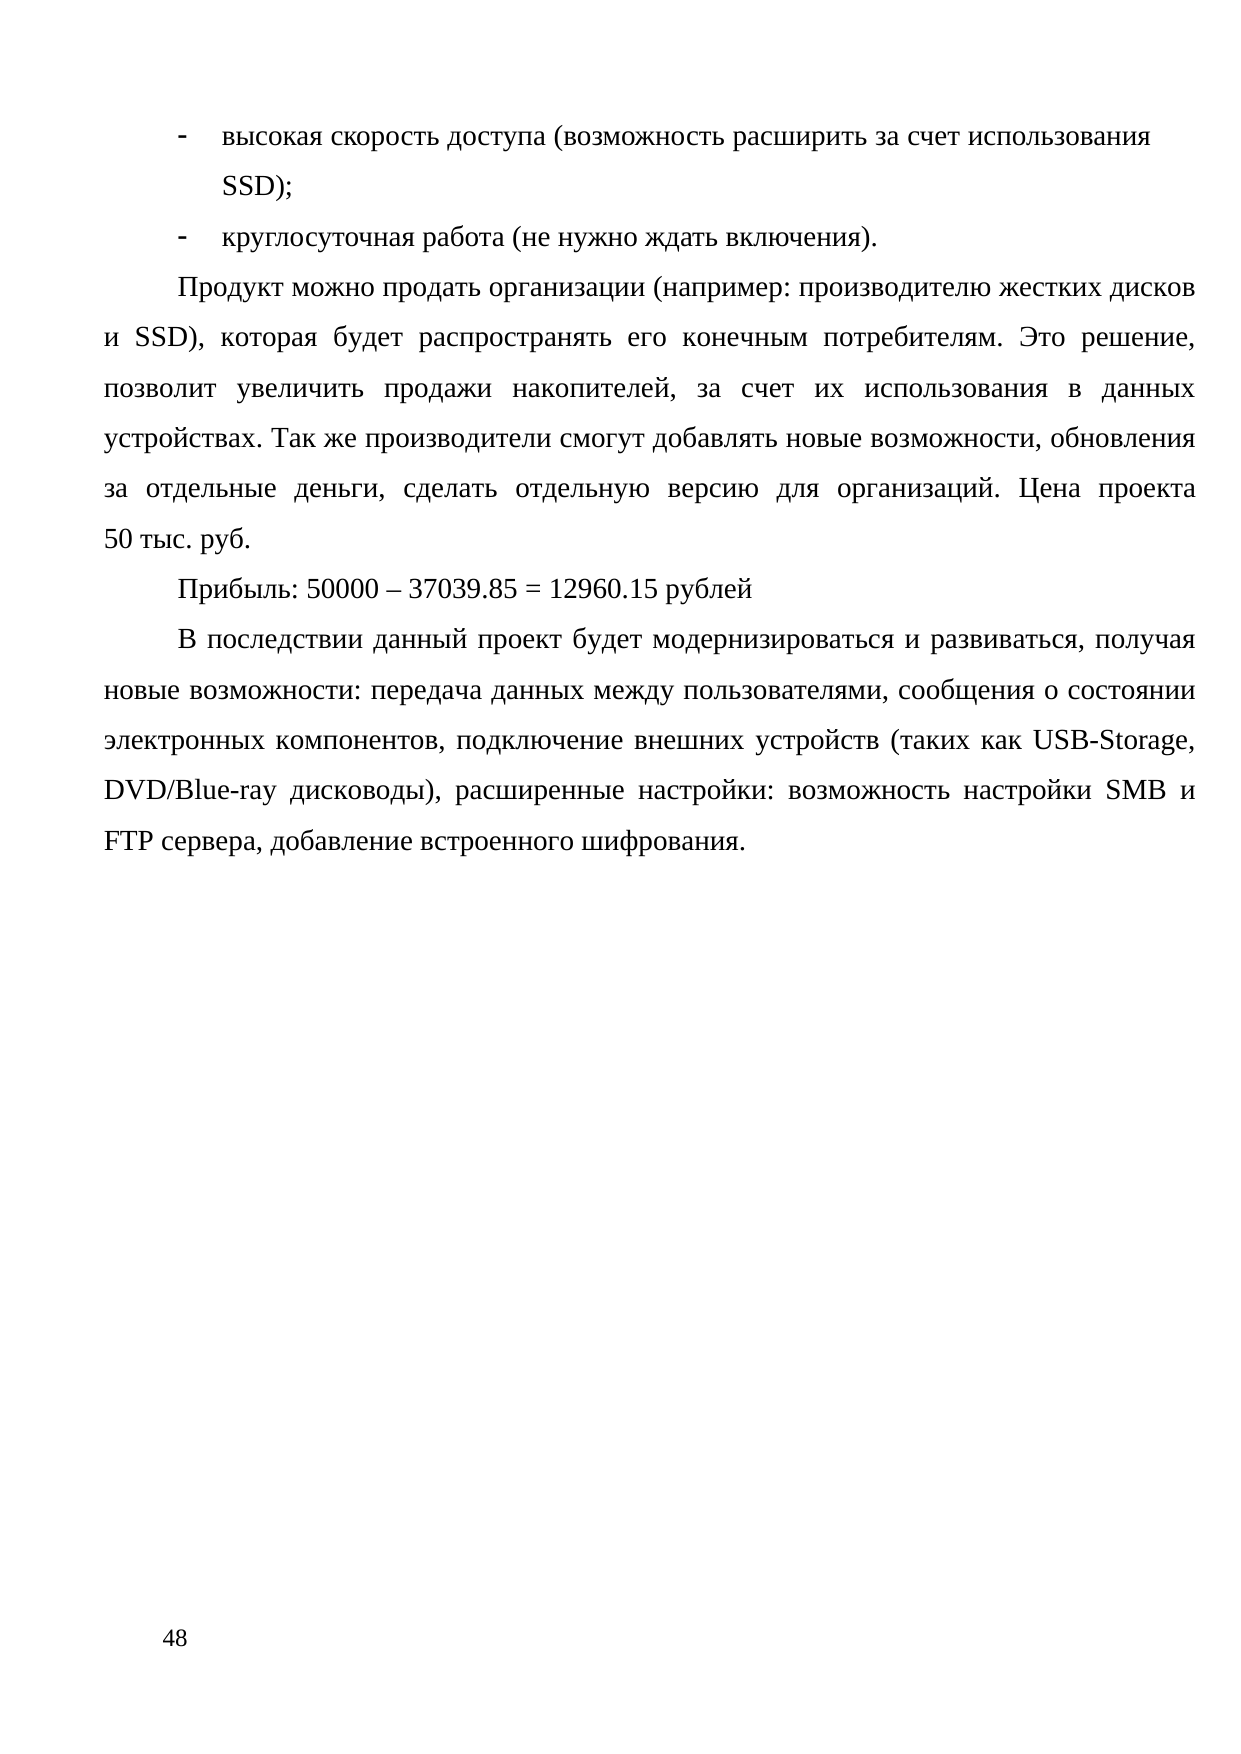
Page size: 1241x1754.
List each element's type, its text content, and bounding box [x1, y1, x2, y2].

list круглосуточная работа (не нужно ждать включения). [177, 219, 1152, 252]
text В последствии данный проект будет модернизироваться и развиваться, получая новые возможности: передача данных между пользователями, сообщения о состоянии электронных компонентов, подключение внешних устройств (таких как USB-Storage, DVD/Blue-ray дисководы), расширенные настройки: возможность настройки SMB и FTP сервера, добавление встроенного шифрования. [103, 621, 1197, 856]
list высокая скорость доступа (возможность расширить за счет использования SSD); [177, 118, 1152, 202]
text Продукт можно продать организации (например: производителю жестких дисков и SSD), которая будет распространять его конечным потребителям. Это решение, позволит увеличить продажи накопителей, за счет их использования в данных устройствах. Так же производители смогут добавлять новые возможности, обновления за отдельные деньги, сделать отдельную версию для организаций. Цена проекта 50 тыс. руб. [103, 269, 1197, 554]
text Прибыль: 50000 – 37039.85 = 12960.15 рублей [103, 571, 1197, 605]
